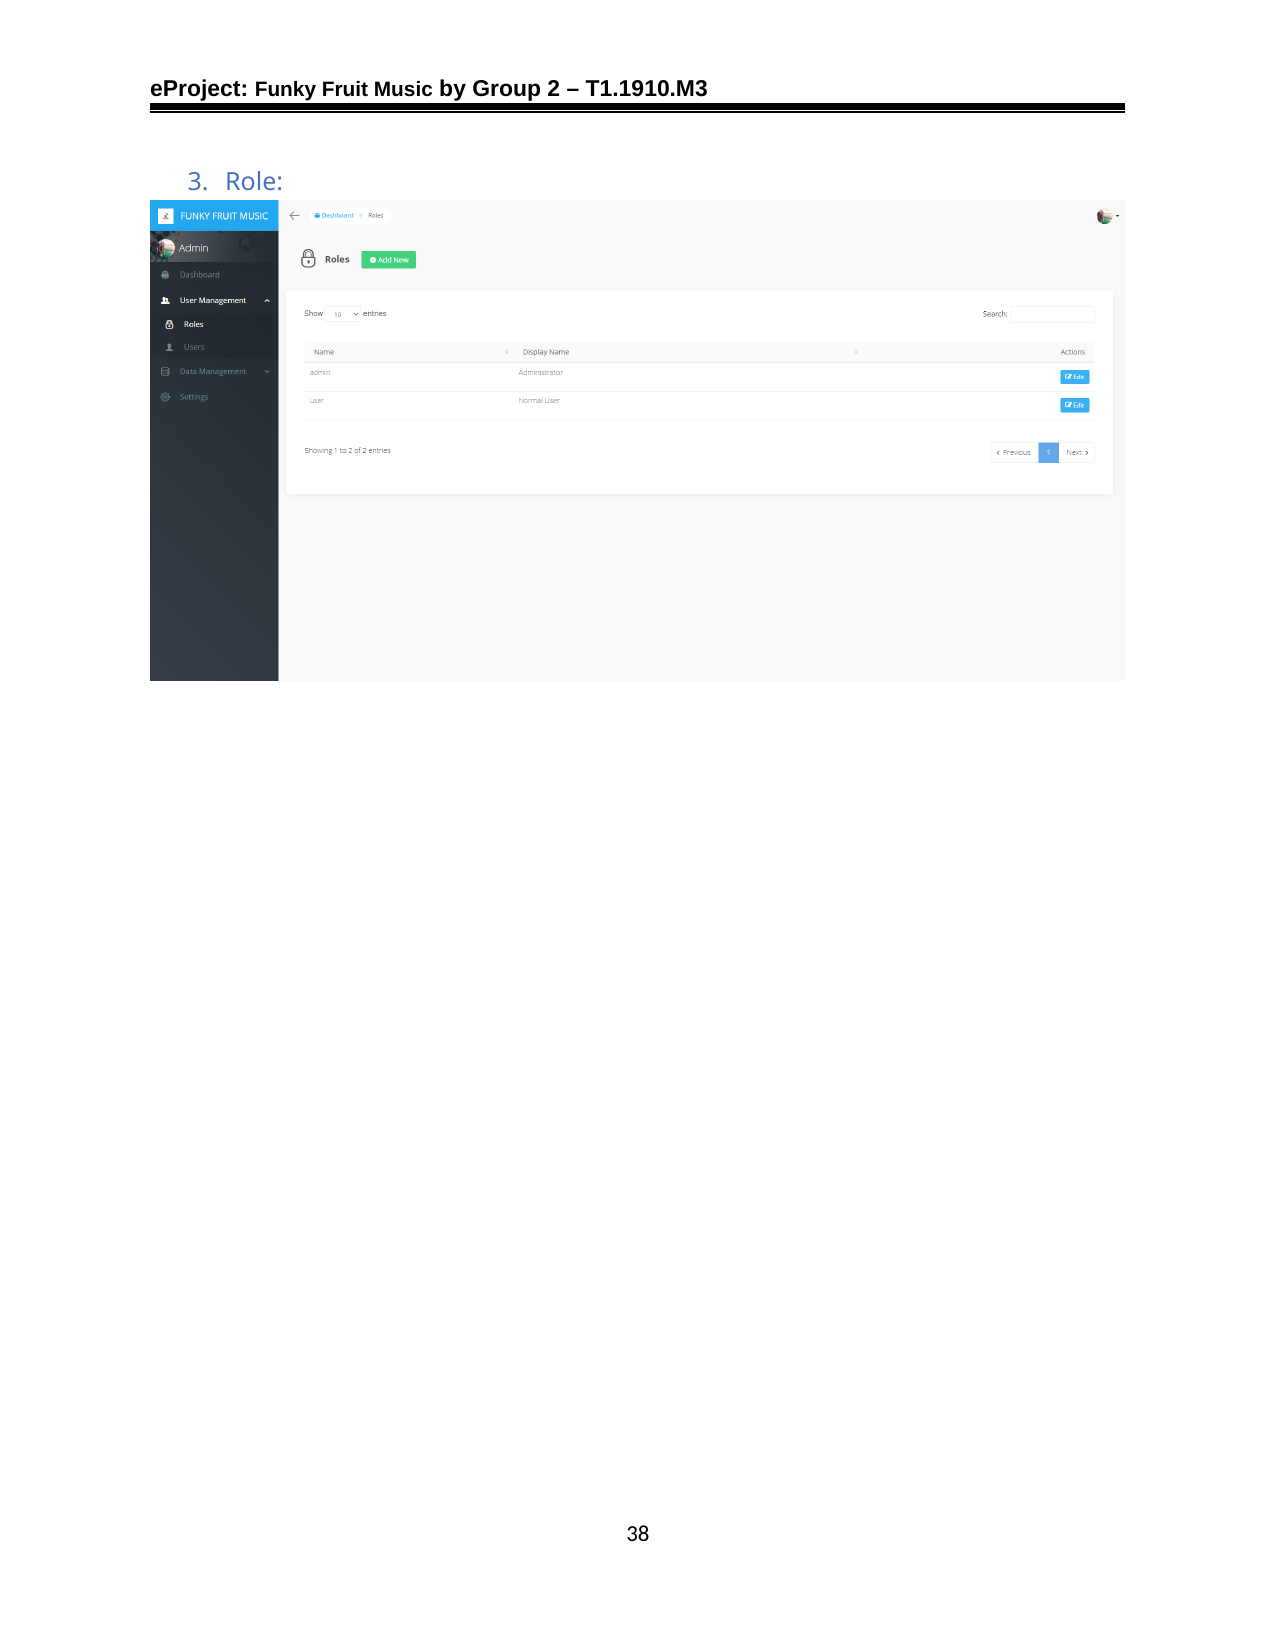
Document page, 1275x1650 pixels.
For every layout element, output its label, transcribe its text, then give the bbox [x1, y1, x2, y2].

subtitle Role: [187, 164, 1125, 198]
picture [150, 200, 1125, 681]
